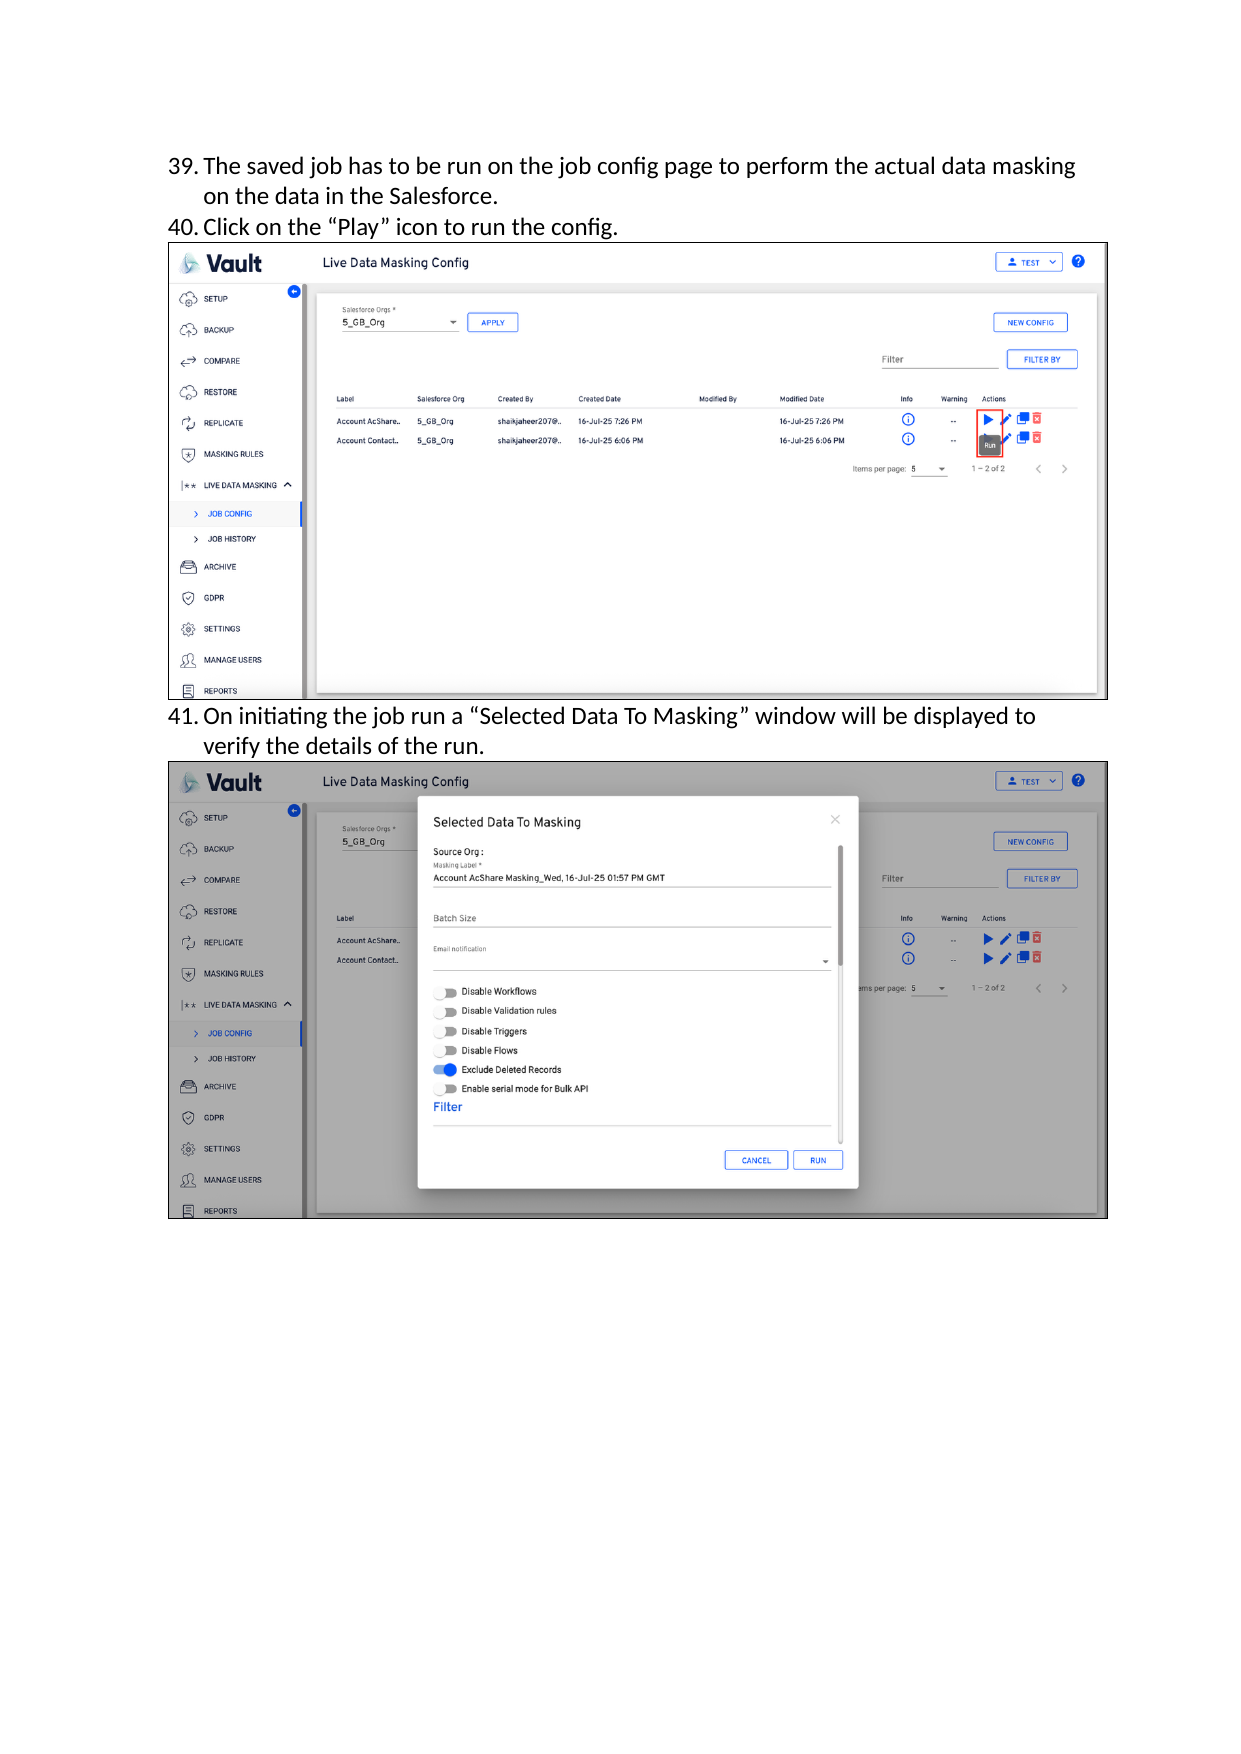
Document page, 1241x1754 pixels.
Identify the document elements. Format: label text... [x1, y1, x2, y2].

list On initiating the job run a “Selected Data To Masking” window will be displayed to verify the details of the run. [168, 700, 1090, 761]
picture [169, 762, 1107, 1218]
list Click on the “Play” icon to run the config. [168, 211, 1090, 242]
picture [169, 243, 1107, 699]
list The saved job has to be run on the job config page to perform the actual data masking on the data in the Salesforce. [168, 150, 1090, 211]
